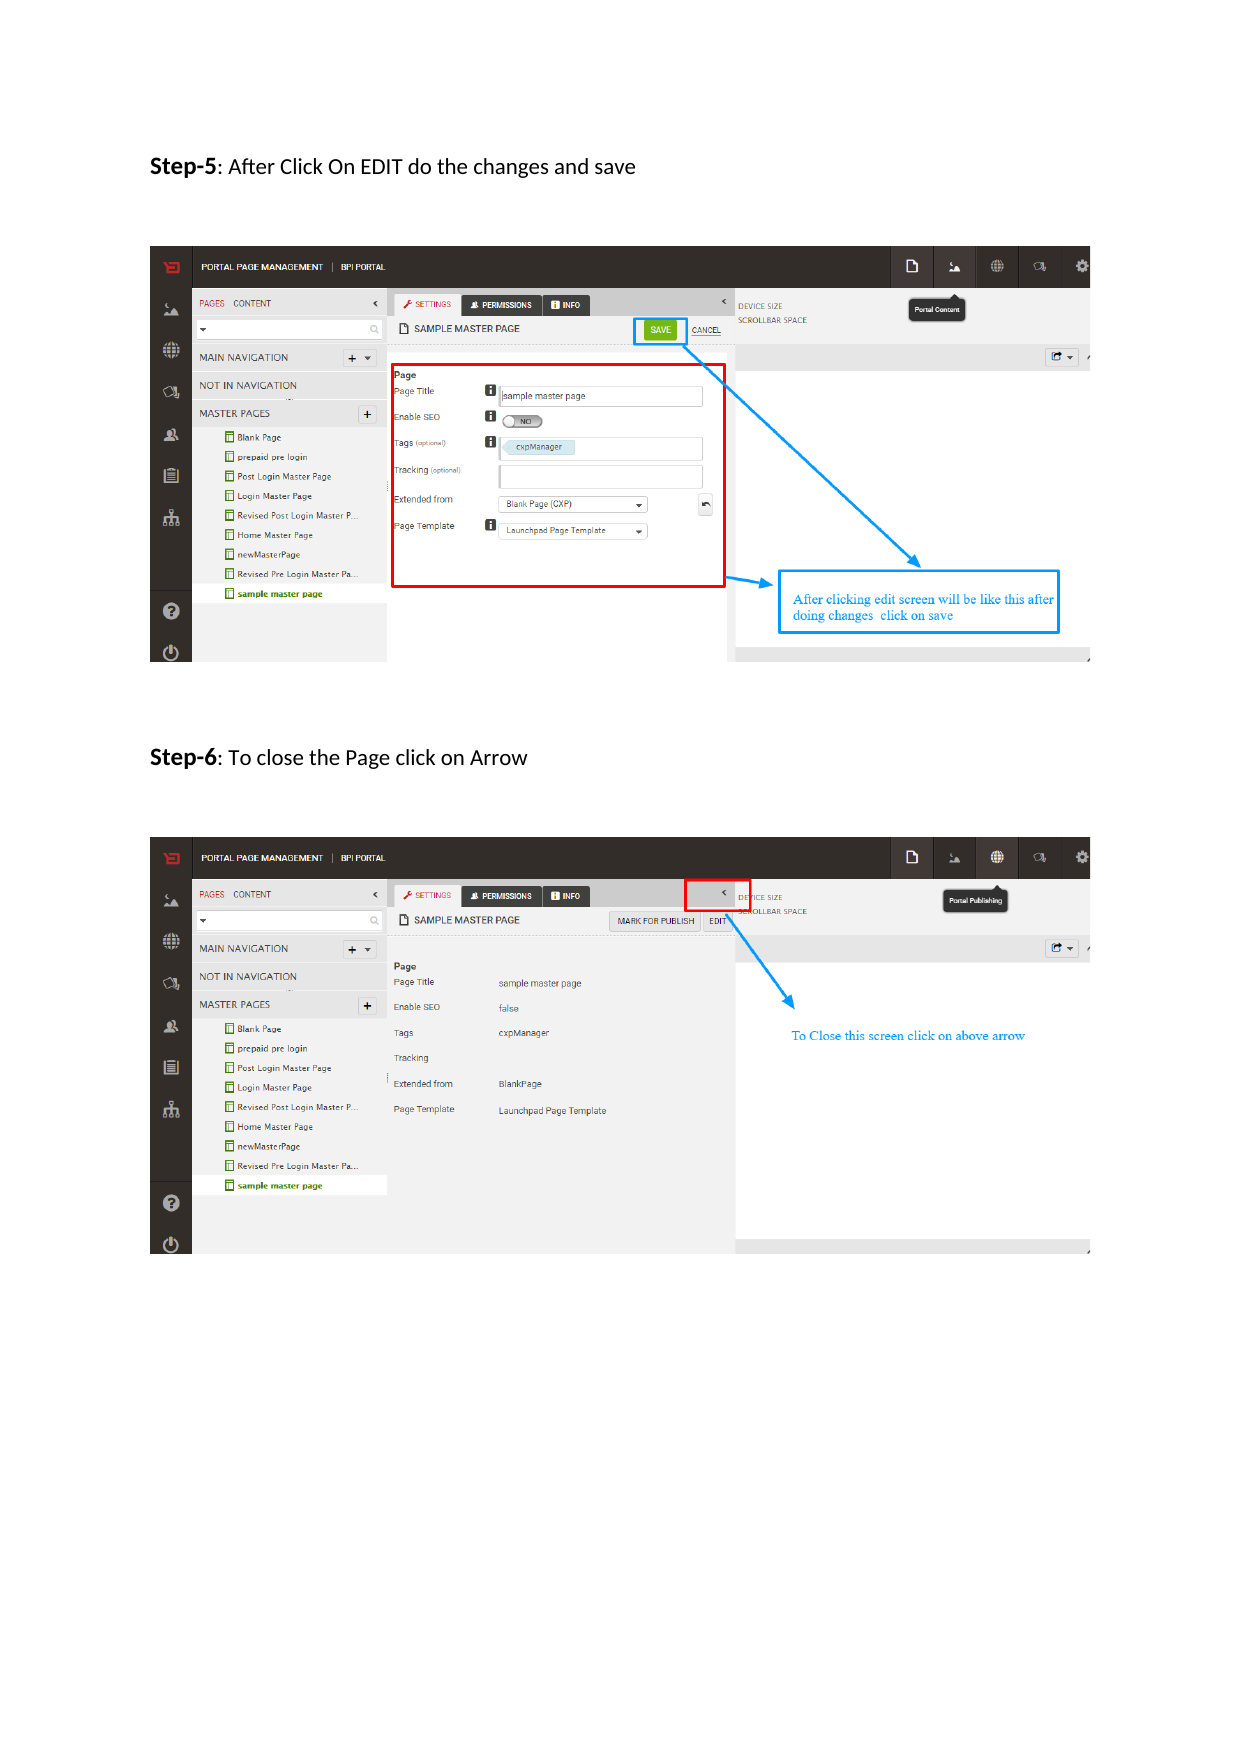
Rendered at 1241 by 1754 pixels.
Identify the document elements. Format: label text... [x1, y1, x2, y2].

text Step-6: To close the Page click on Arrow [150, 741, 1090, 772]
text Step-5: After Click On EDIT do the changes and save [150, 150, 1090, 181]
picture [150, 246, 1091, 662]
picture [150, 837, 1091, 1254]
